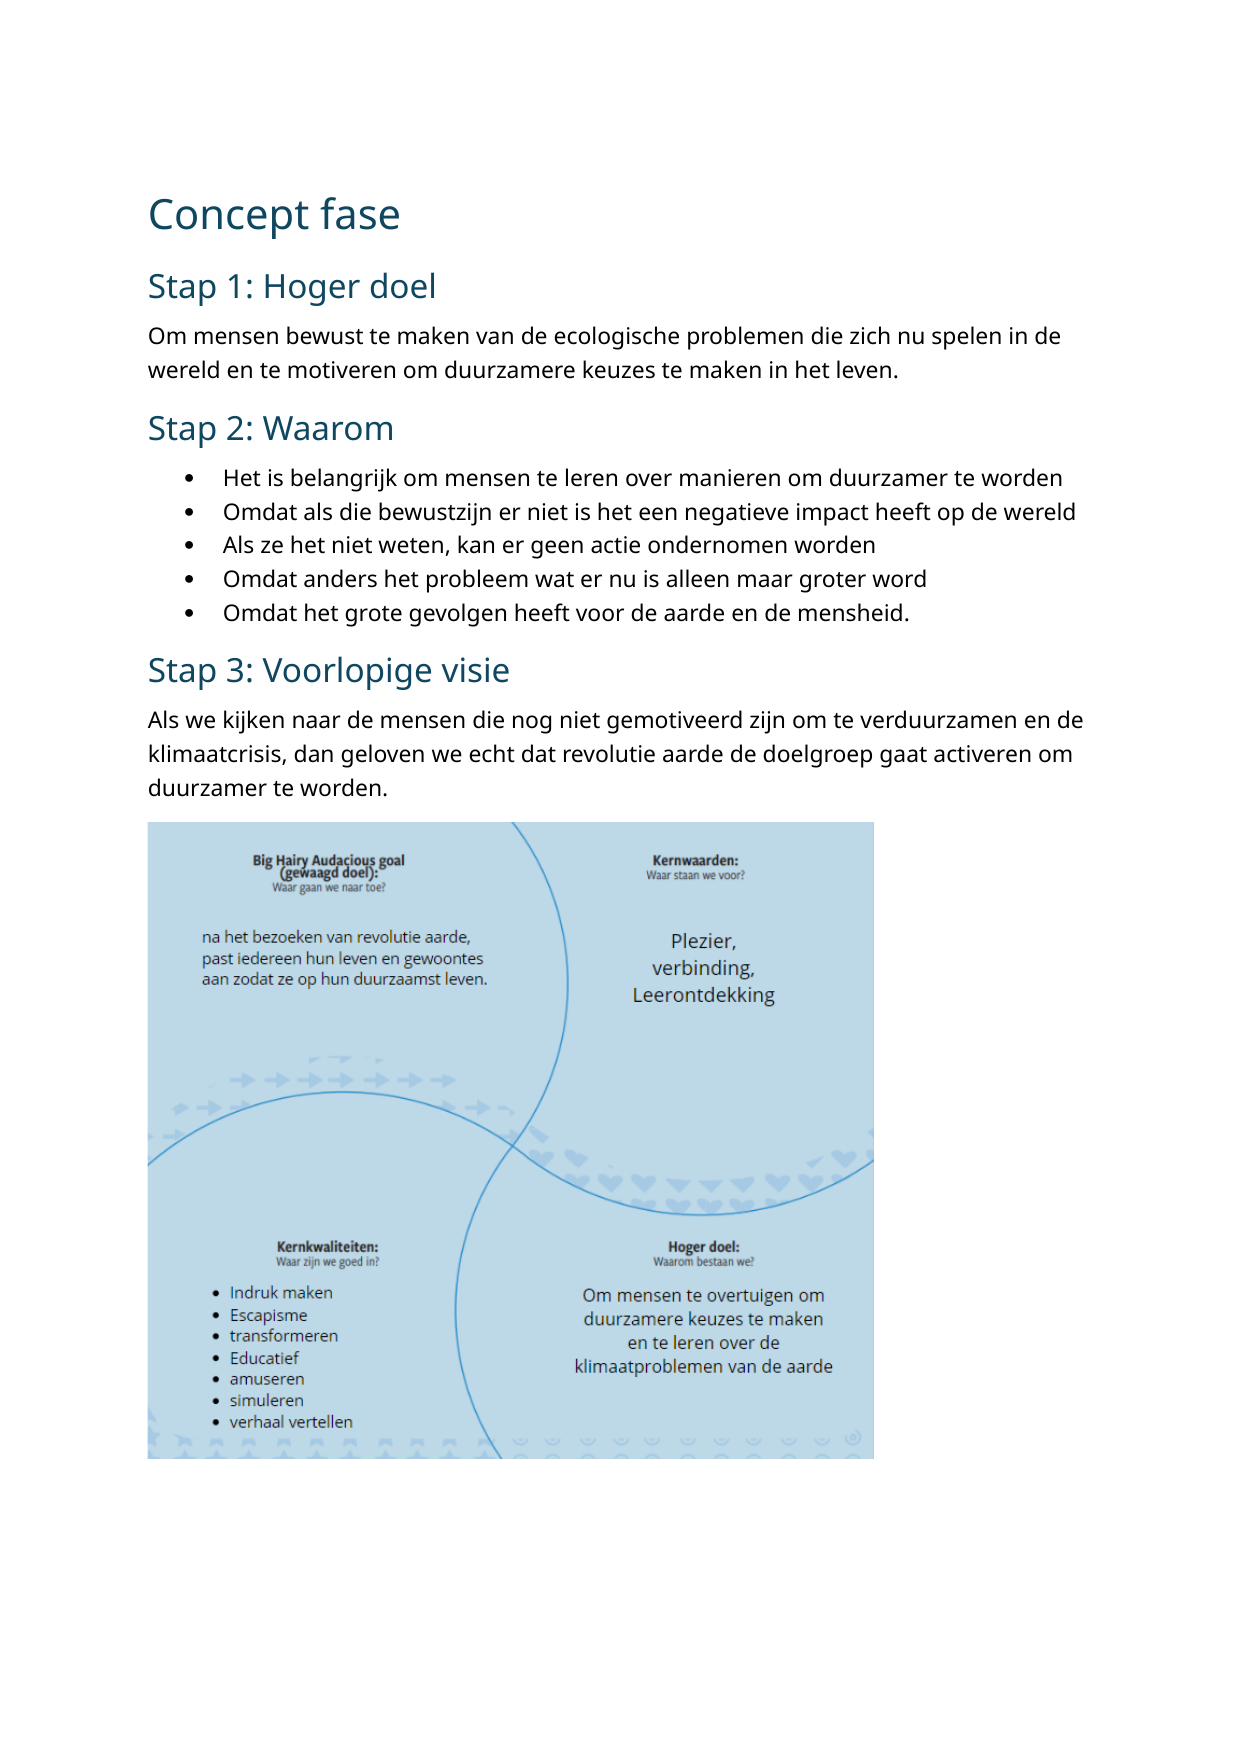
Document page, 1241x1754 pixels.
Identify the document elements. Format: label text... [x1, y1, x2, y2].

list Omdat als die bewustzijn er niet is het een negatieve impact heeft op de wereld [185, 496, 1093, 527]
list Het is belangrijk om mensen te leren over manieren om duurzamer te worden [185, 462, 1093, 493]
subtitle Stap 1: Hoger doel [148, 263, 1093, 308]
list Omdat anders het probleem wat er nu is alleen maar groter word [185, 563, 1093, 594]
subtitle Stap 3: Voorlopige visie [148, 647, 1093, 693]
text Als we kijken naar de mensen die nog niet gemotiveerd zijn om te verduurzamen en de klimaatcrisis, dan geloven we echt dat revolutie aarde de doelgroep gaat activeren om duurzamer te worden. [148, 704, 1093, 803]
text Om mensen bewust te maken van de ecologische problemen die zich nu spelen in de wereld en te motiveren om duurzamere keuzes te maken in het leven. [148, 320, 1093, 385]
subtitle Stap 2: Waarom [148, 404, 1093, 450]
picture [147, 822, 874, 1459]
list Omdat het grote gevolgen heeft voor de aarde en de mensheid. [185, 597, 1093, 628]
subtitle Concept fase [148, 185, 1093, 242]
list Als ze het niet weten, kan er geen actie ondernomen worden [185, 529, 1093, 561]
